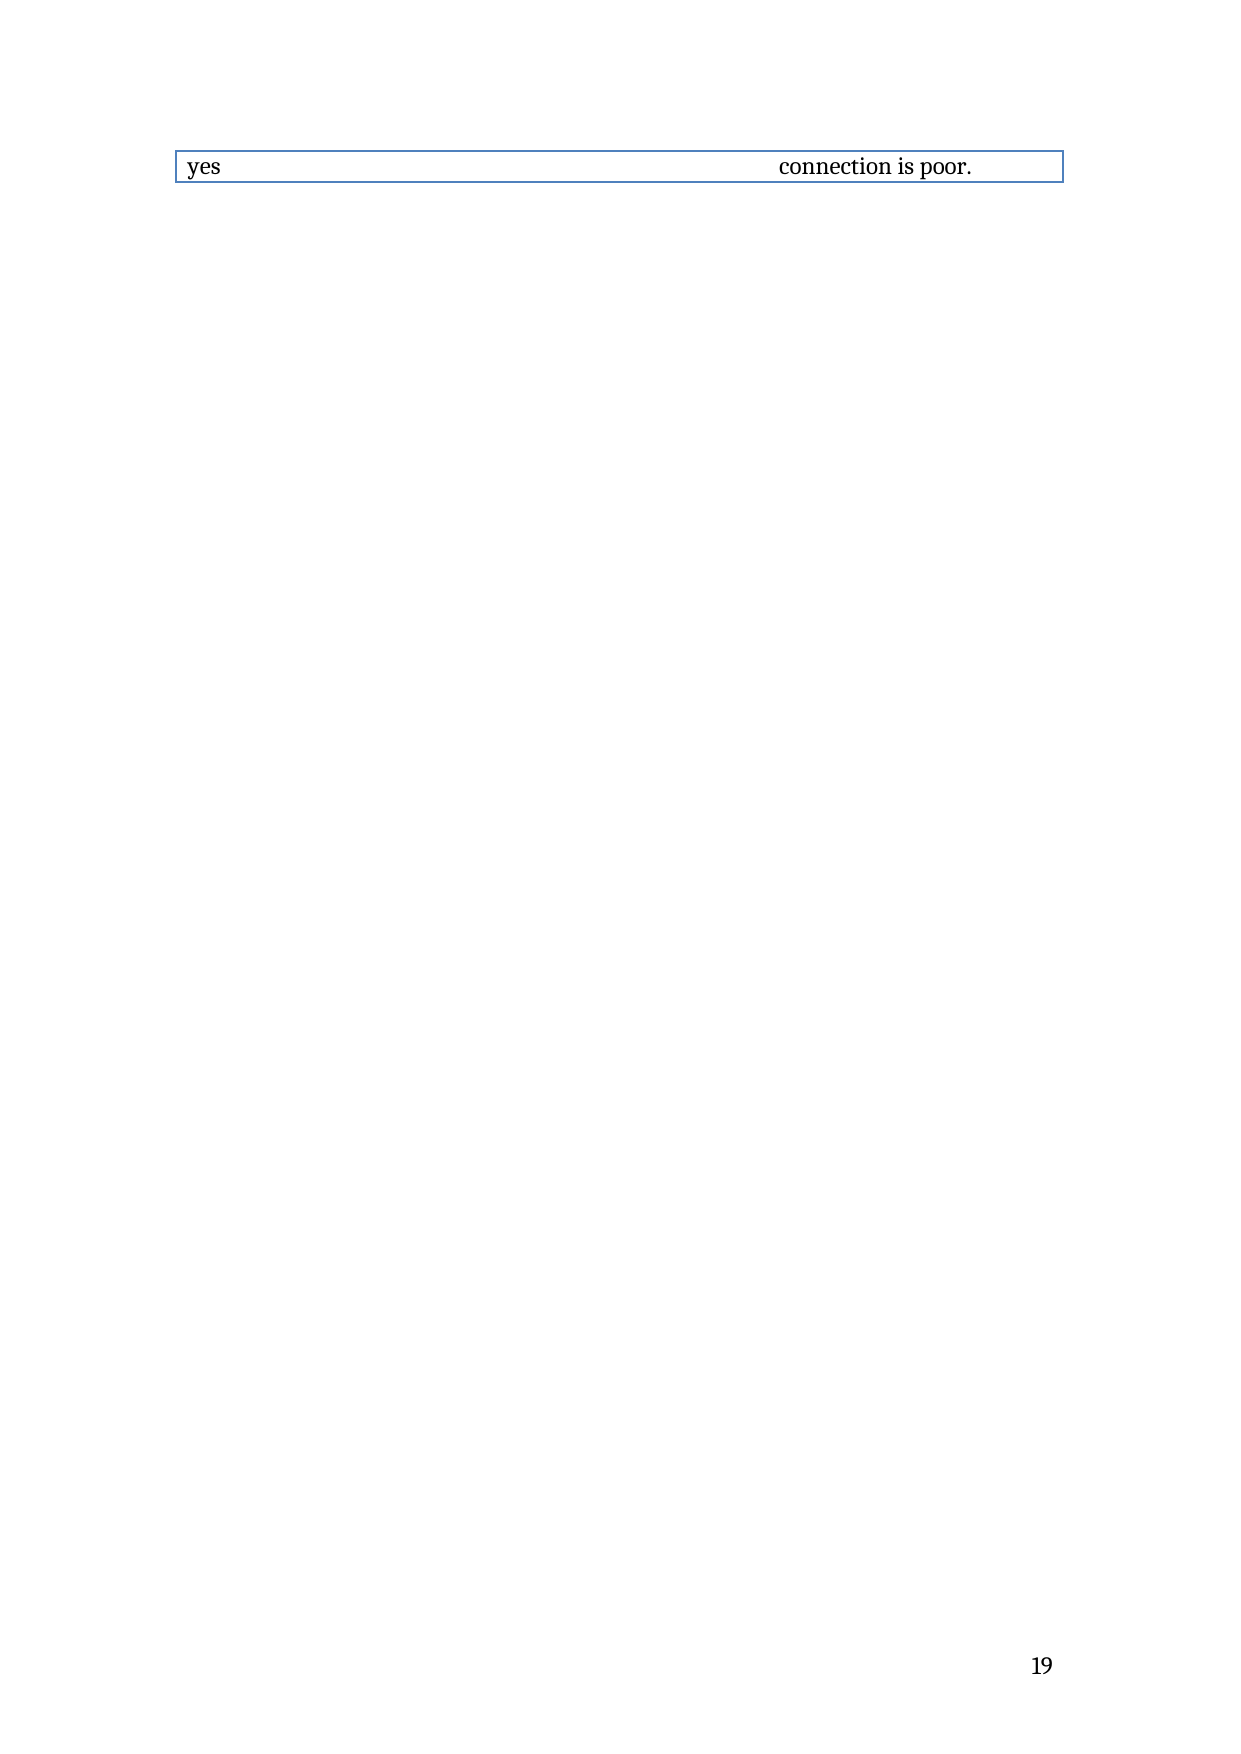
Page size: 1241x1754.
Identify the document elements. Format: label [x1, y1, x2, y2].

table_cell [768, 152, 1062, 181]
table_cell [557, 152, 768, 181]
table_cell [177, 152, 557, 181]
